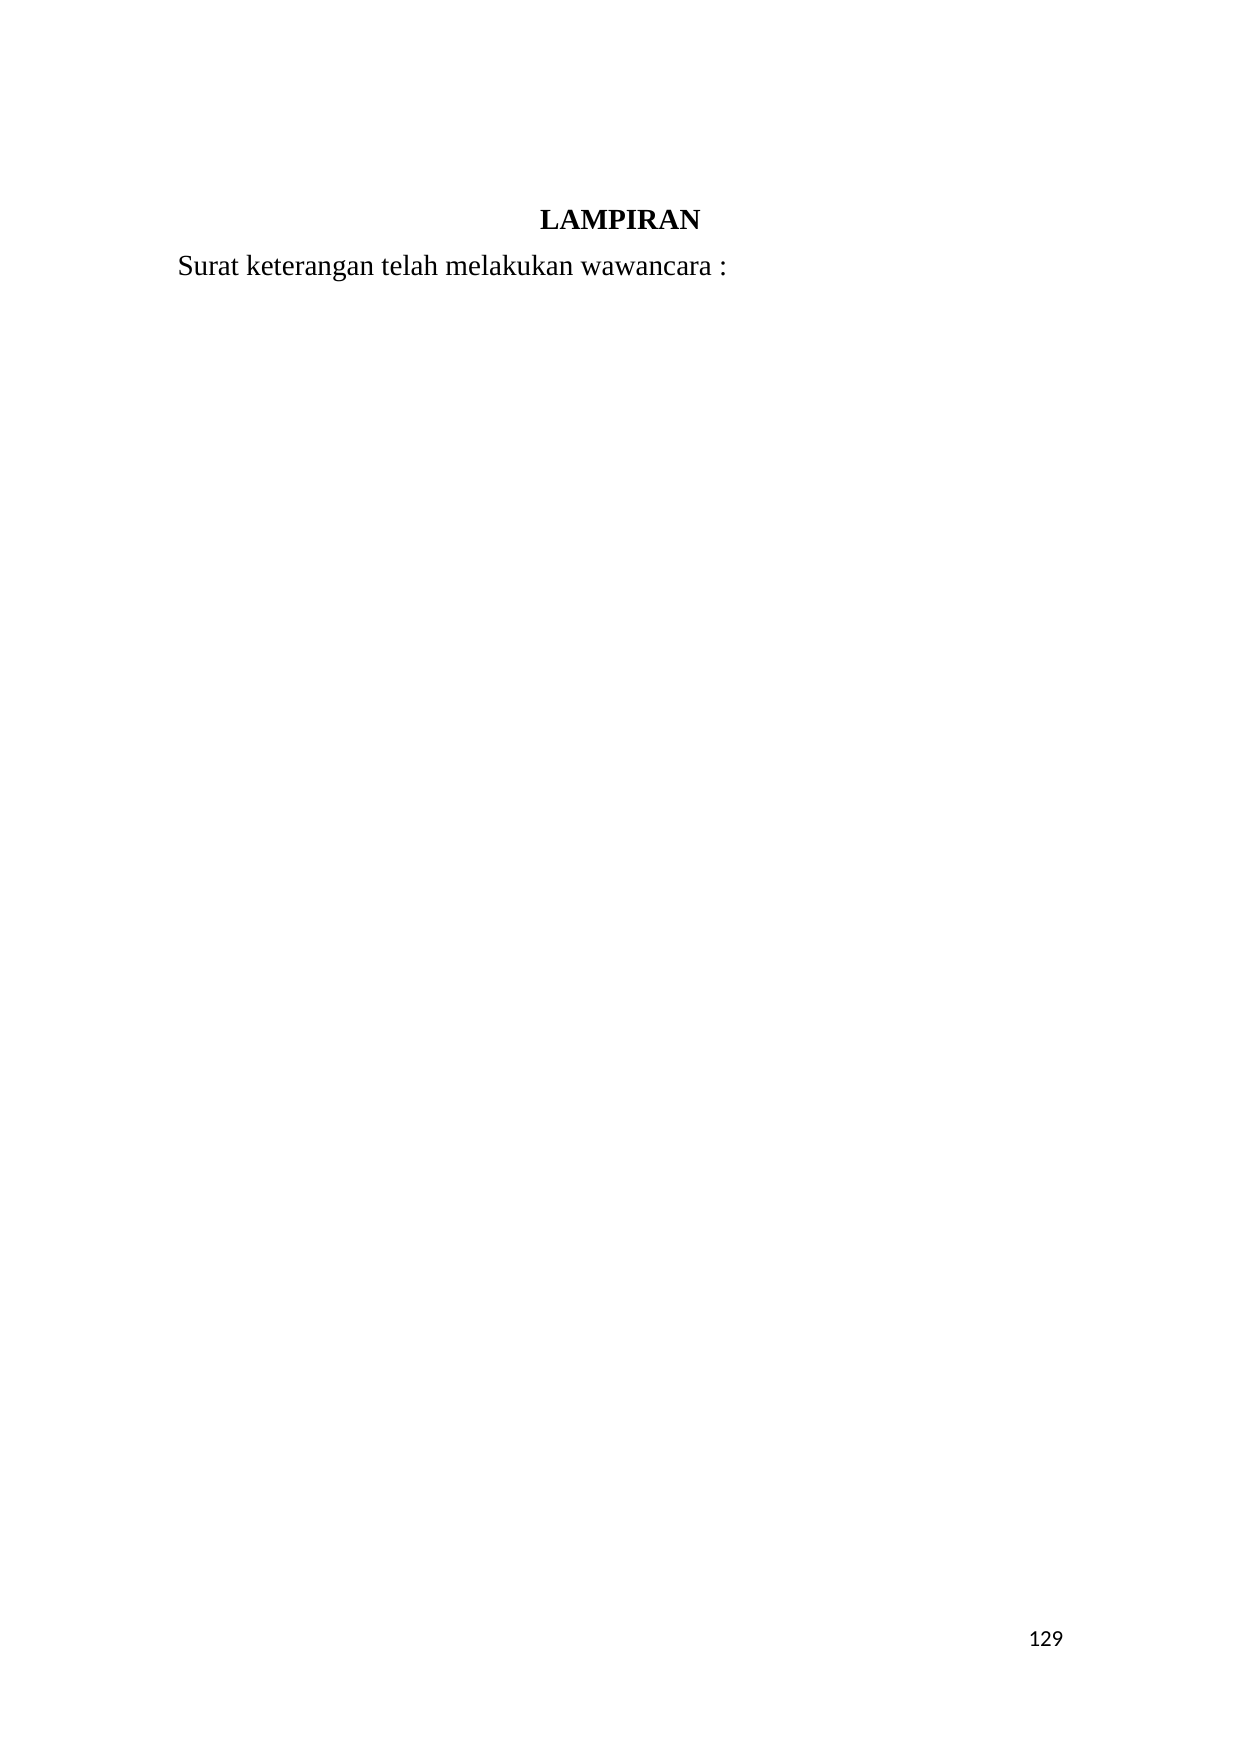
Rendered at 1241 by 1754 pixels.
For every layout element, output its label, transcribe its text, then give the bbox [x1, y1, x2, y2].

subtitle LAMPIRAN [177, 202, 1063, 236]
text Surat keterangan telah melakukan wawancara : [177, 248, 1063, 282]
